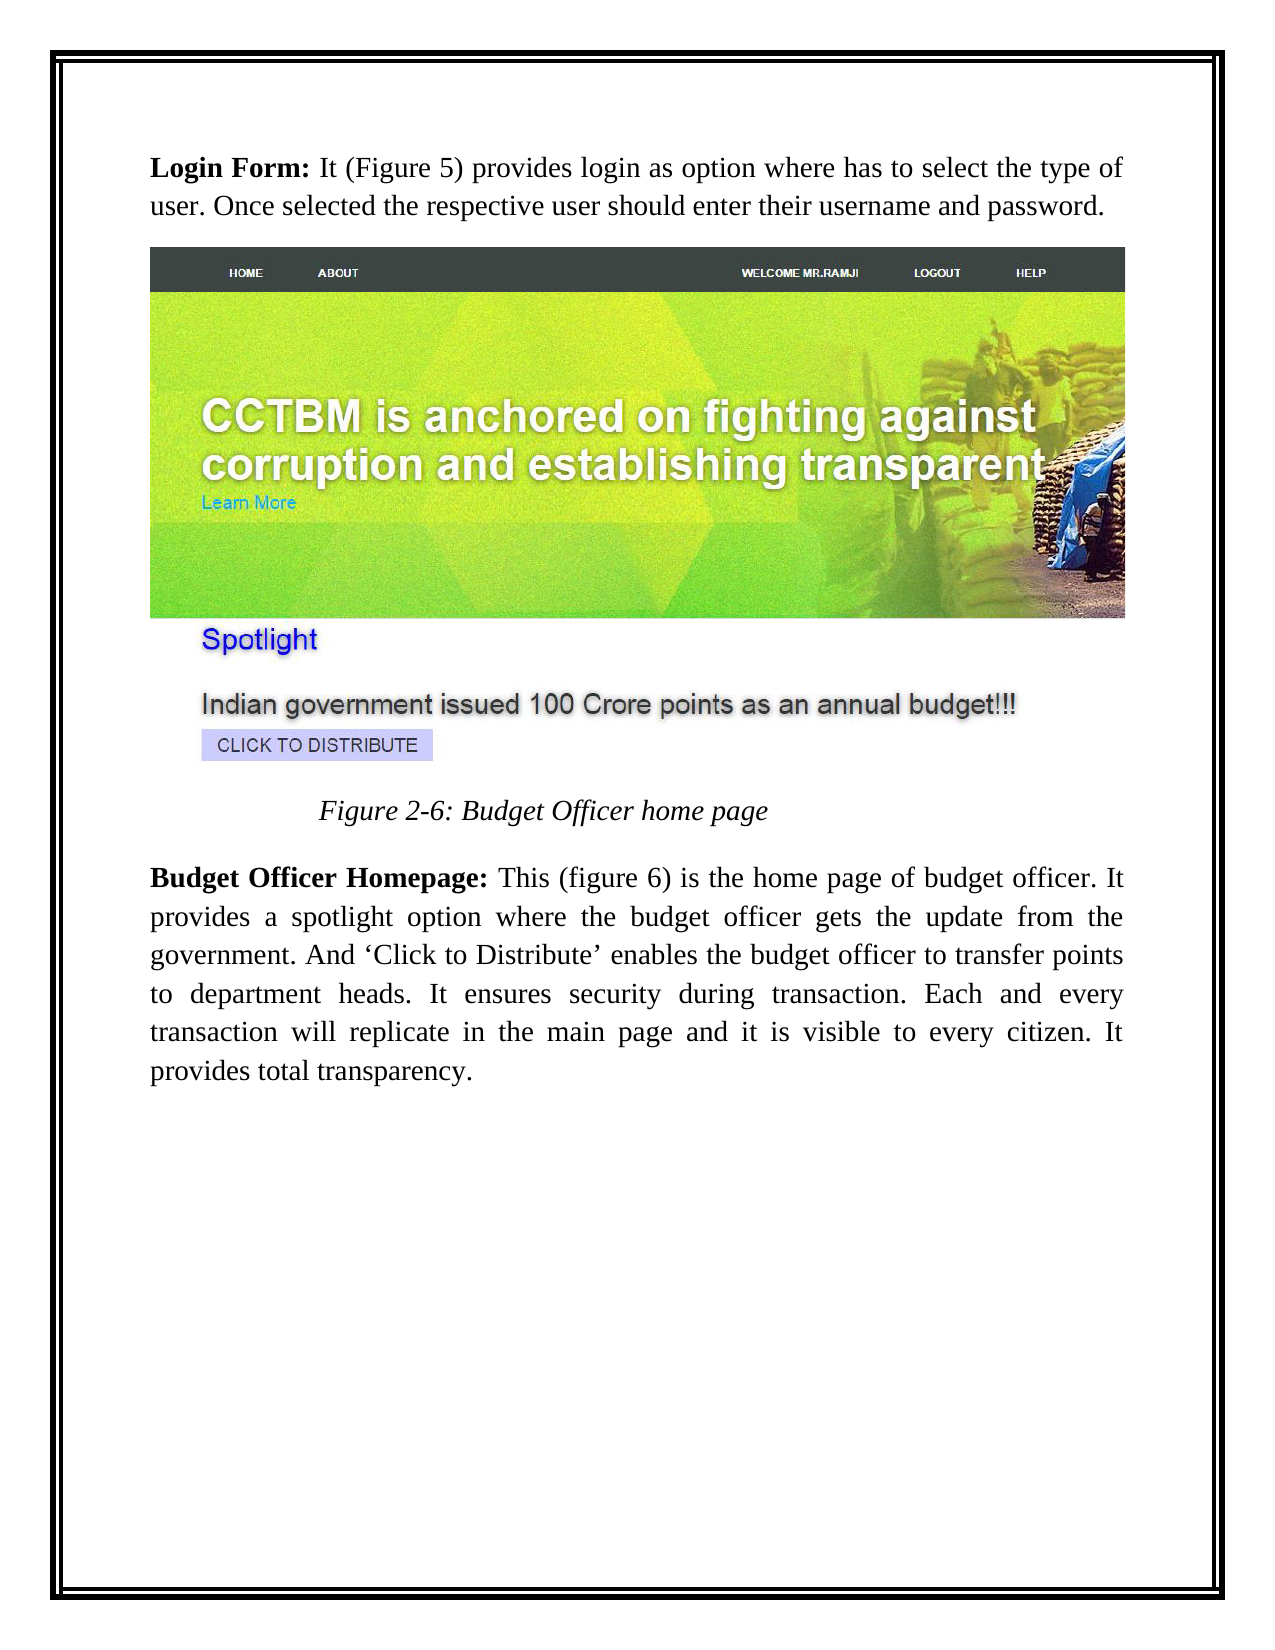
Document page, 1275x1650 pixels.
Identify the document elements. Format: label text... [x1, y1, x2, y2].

text Budget Officer Homepage: This (figure 6) is the home page of budget officer. It provides a spotlight option where the budget officer gets the update from the government. And ‘Click to Distribute’ enables the budget officer to transfer points to department heads. It ensures security during transaction. Each and every transaction will replicate in the main page and it is visible to every citizen. It provides total transparency. [150, 860, 1125, 1087]
text Login Form: It (Figure 5) provides login as option where has to select the type of user. Once selected the respective user should enter their username and password. [150, 150, 1125, 222]
text Figure 2-6: Budget Officer home page [150, 793, 1125, 827]
